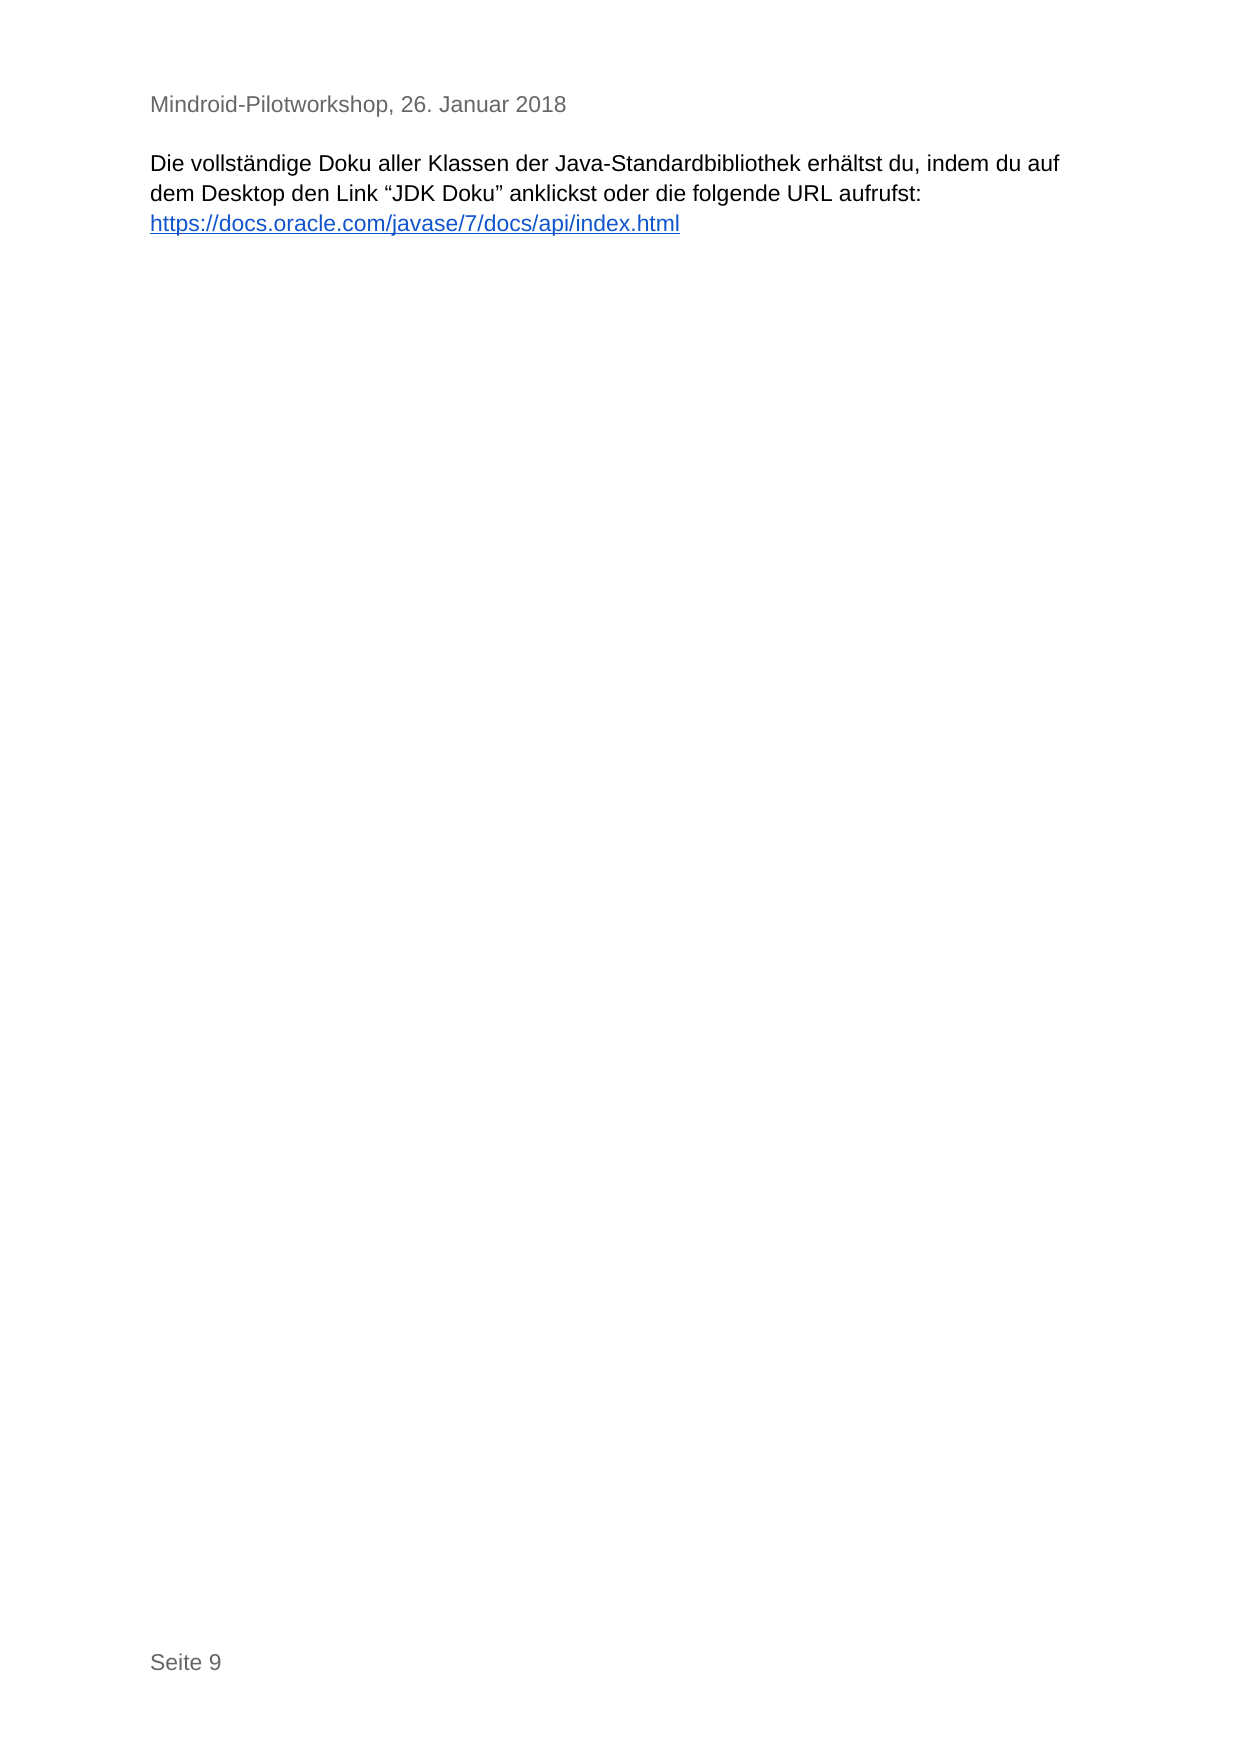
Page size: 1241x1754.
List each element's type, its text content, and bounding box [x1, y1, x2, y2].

text Die vollständige Doku aller Klassen der Java-Standardbibliothek erhältst du, indem du auf dem Desktop den Link “JDK Doku” anklickst oder die folgende URL aufrufst: https://docs.oracle.com/javase/7/docs/api/index.html [150, 150, 1090, 237]
